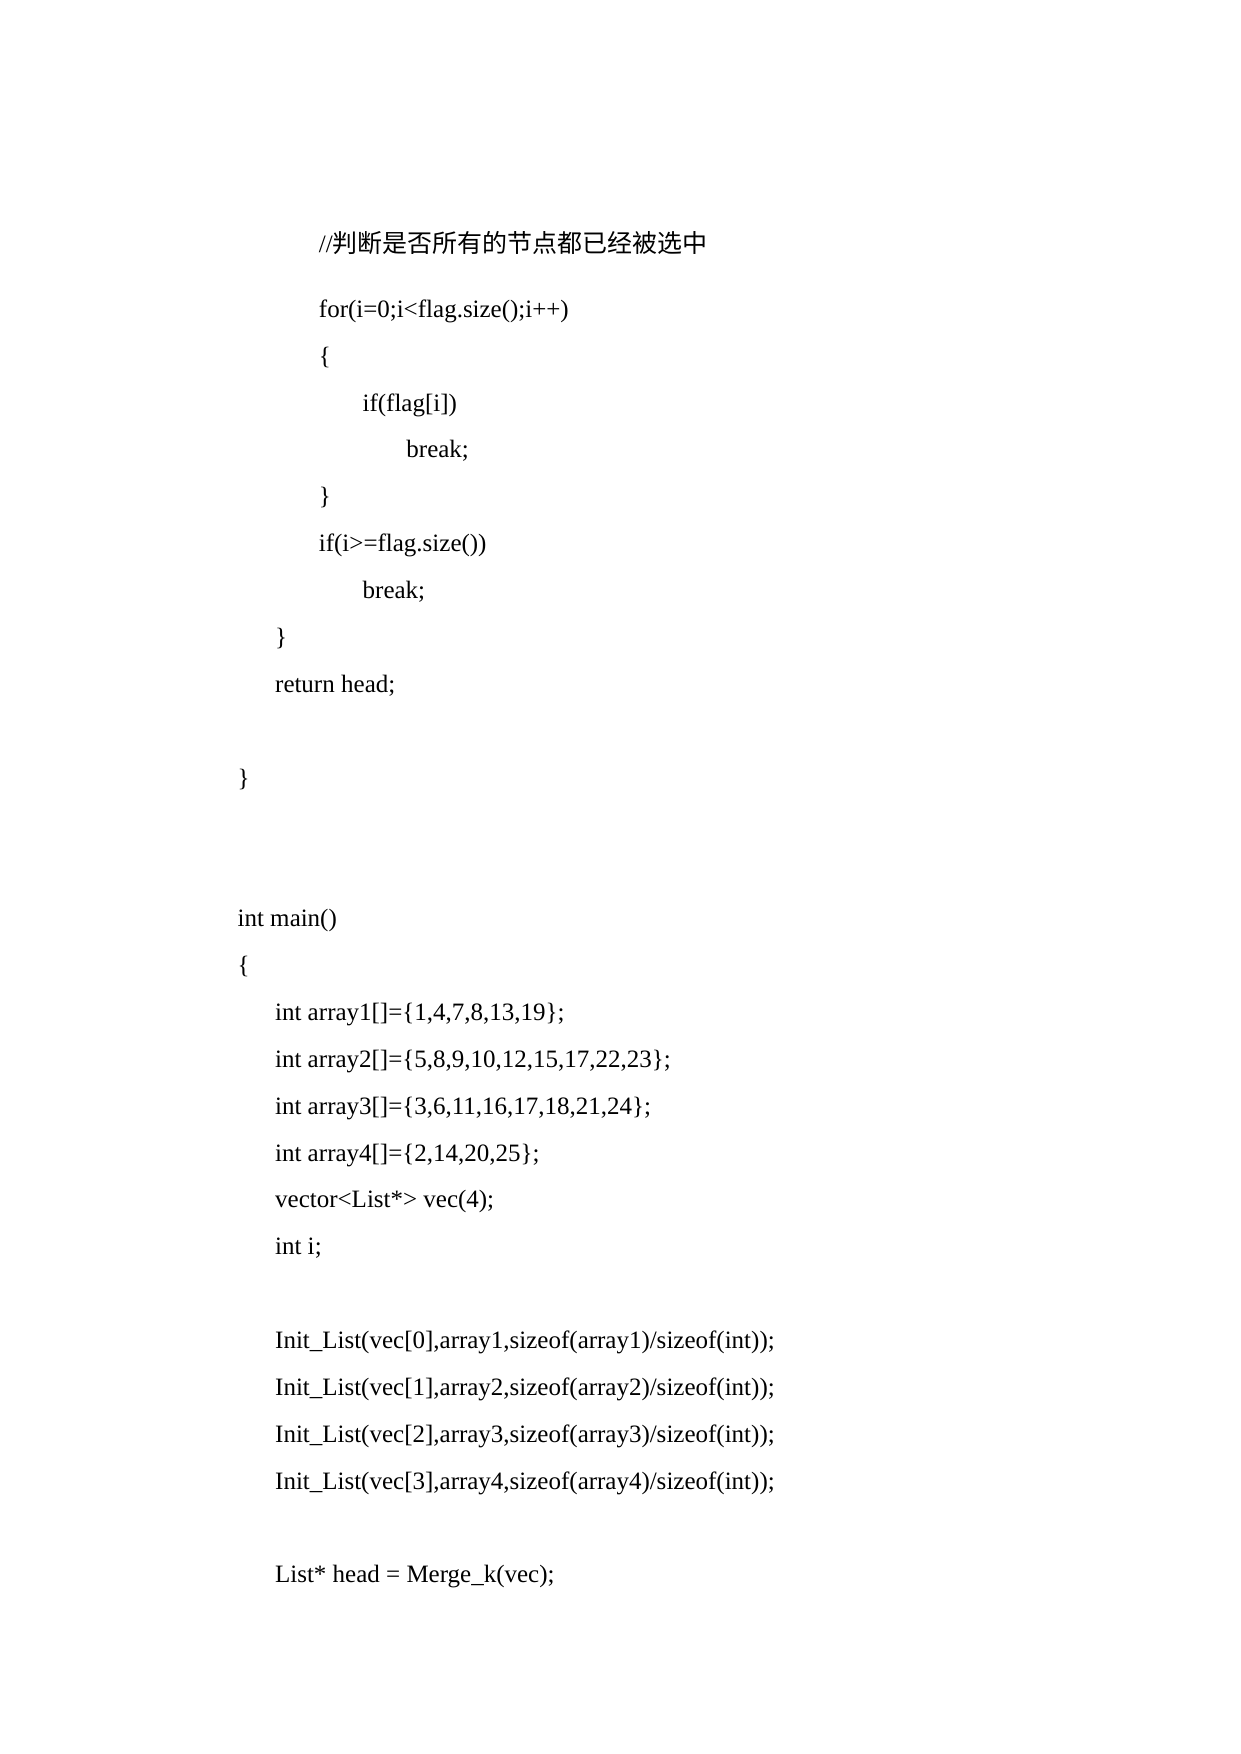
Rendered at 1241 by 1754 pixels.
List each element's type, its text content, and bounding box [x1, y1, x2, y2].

text } [237, 620, 1053, 653]
text vector<List*> vec(4); [237, 1183, 1053, 1215]
text Init_List(vec[0],array1,sizeof(array1)/sizeof(int)); [237, 1323, 1053, 1356]
text } [237, 761, 1053, 793]
text for(i=0;i<flag.size();i++) [237, 292, 1053, 324]
text return head; [237, 667, 1053, 699]
text break; [237, 573, 1053, 606]
text int i; [237, 1229, 1053, 1262]
text //判断是否所有的节点都已经被选中 [237, 209, 1053, 274]
text int array4[]={2,14,20,25}; [237, 1136, 1053, 1168]
text Init_List(vec[3],array4,sizeof(array4)/sizeof(int)); [237, 1464, 1053, 1496]
text break; [237, 433, 1053, 465]
text Init_List(vec[1],array2,sizeof(array2)/sizeof(int)); [237, 1370, 1053, 1403]
text if(flag[i]) [237, 386, 1053, 418]
text List* head = Merge_k(vec); [237, 1558, 1053, 1590]
text Init_List(vec[2],array3,sizeof(array3)/sizeof(int)); [237, 1417, 1053, 1449]
text int array1[]={1,4,7,8,13,19}; [237, 995, 1053, 1028]
text } [237, 479, 1053, 512]
text { [237, 339, 1053, 371]
text int array2[]={5,8,9,10,12,15,17,22,23}; [237, 1042, 1053, 1074]
text int array3[]={3,6,11,16,17,18,21,24}; [237, 1089, 1053, 1121]
text if(i>=flag.size()) [237, 526, 1053, 559]
text int main() [237, 901, 1053, 934]
text { [237, 948, 1053, 981]
